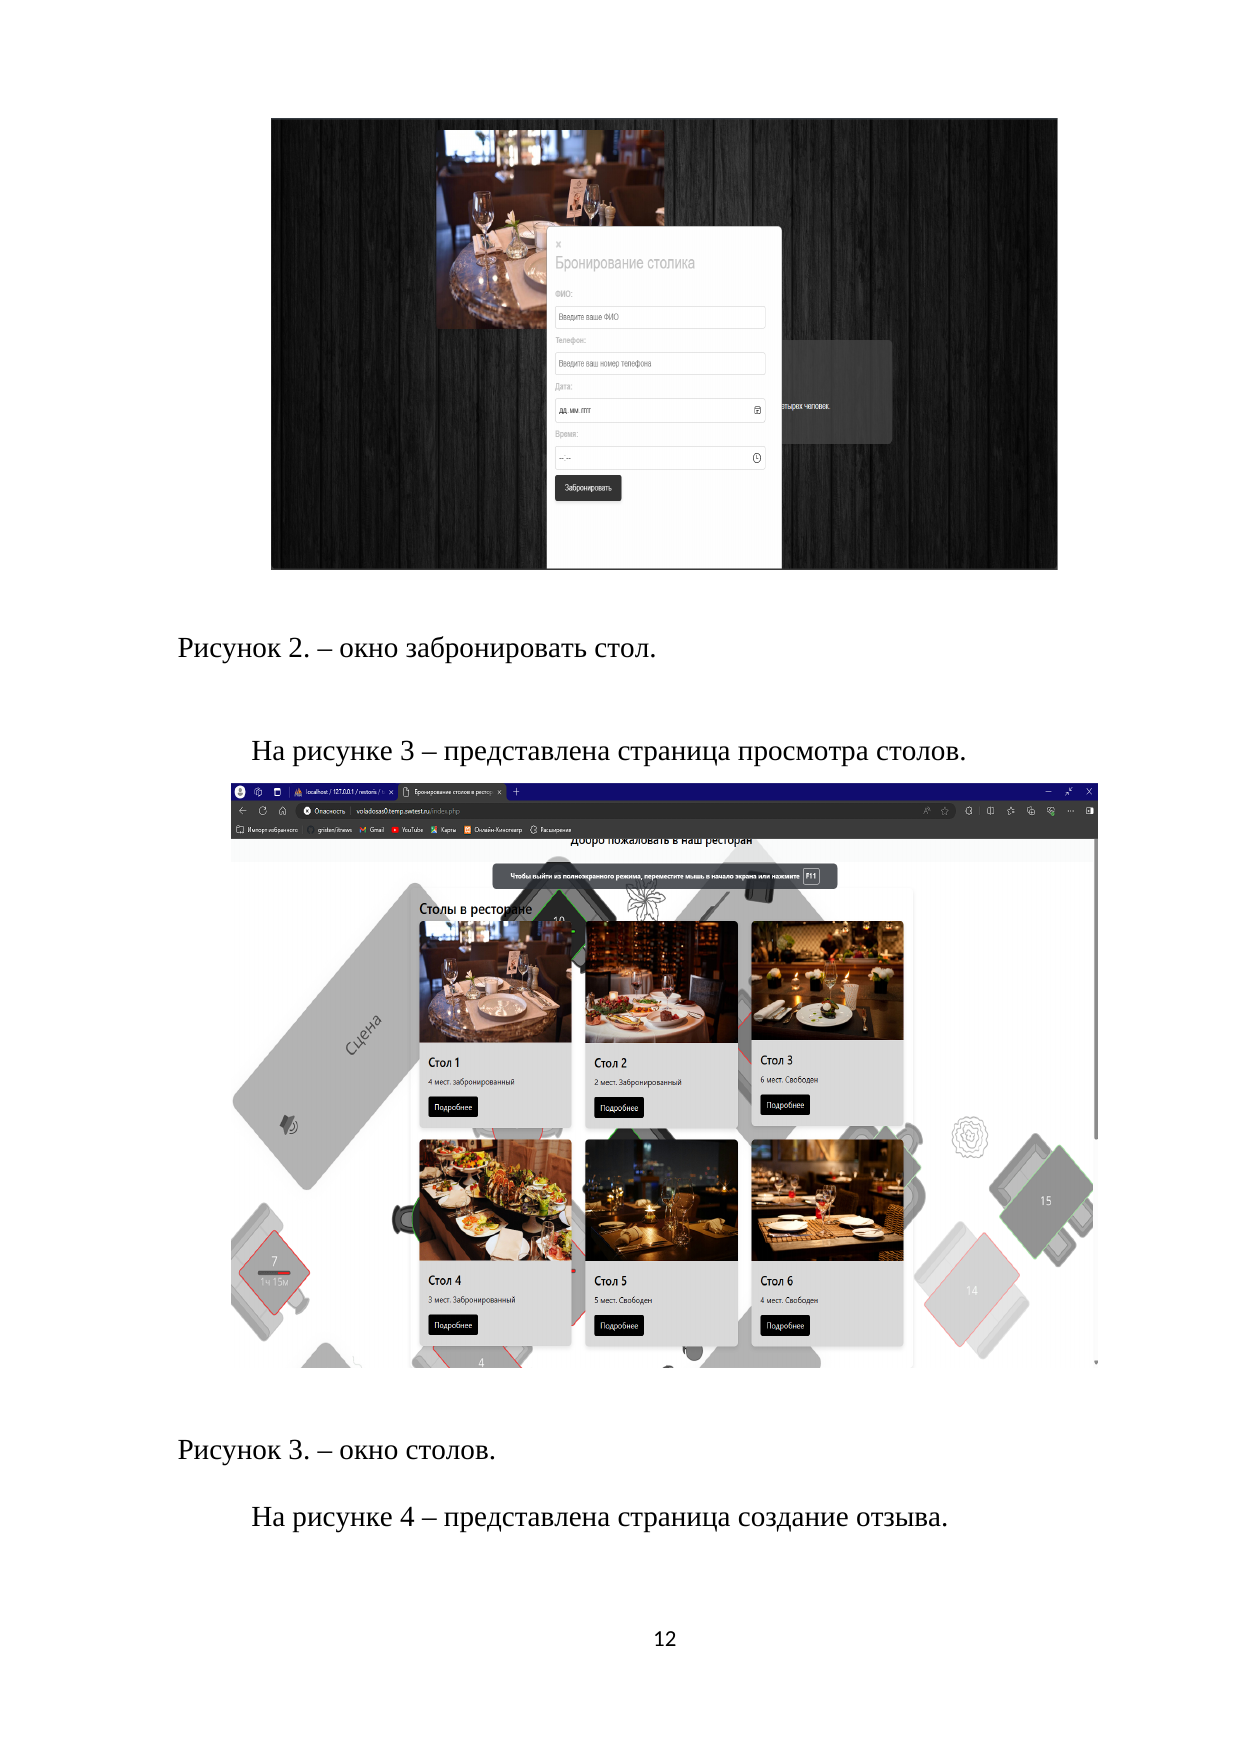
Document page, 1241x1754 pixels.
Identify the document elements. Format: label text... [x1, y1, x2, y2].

text Рисунок 3. – окно столов. [177, 1432, 1152, 1466]
text На рисунке 3 – представлена страница просмотра столов. [177, 733, 1152, 767]
text На рисунке 4 – представлена страница создание отзыва. [177, 1499, 1152, 1533]
text Рисунок 2. – окно забронировать стол. [177, 630, 1152, 664]
picture [271, 118, 1058, 570]
picture [231, 783, 1098, 1368]
